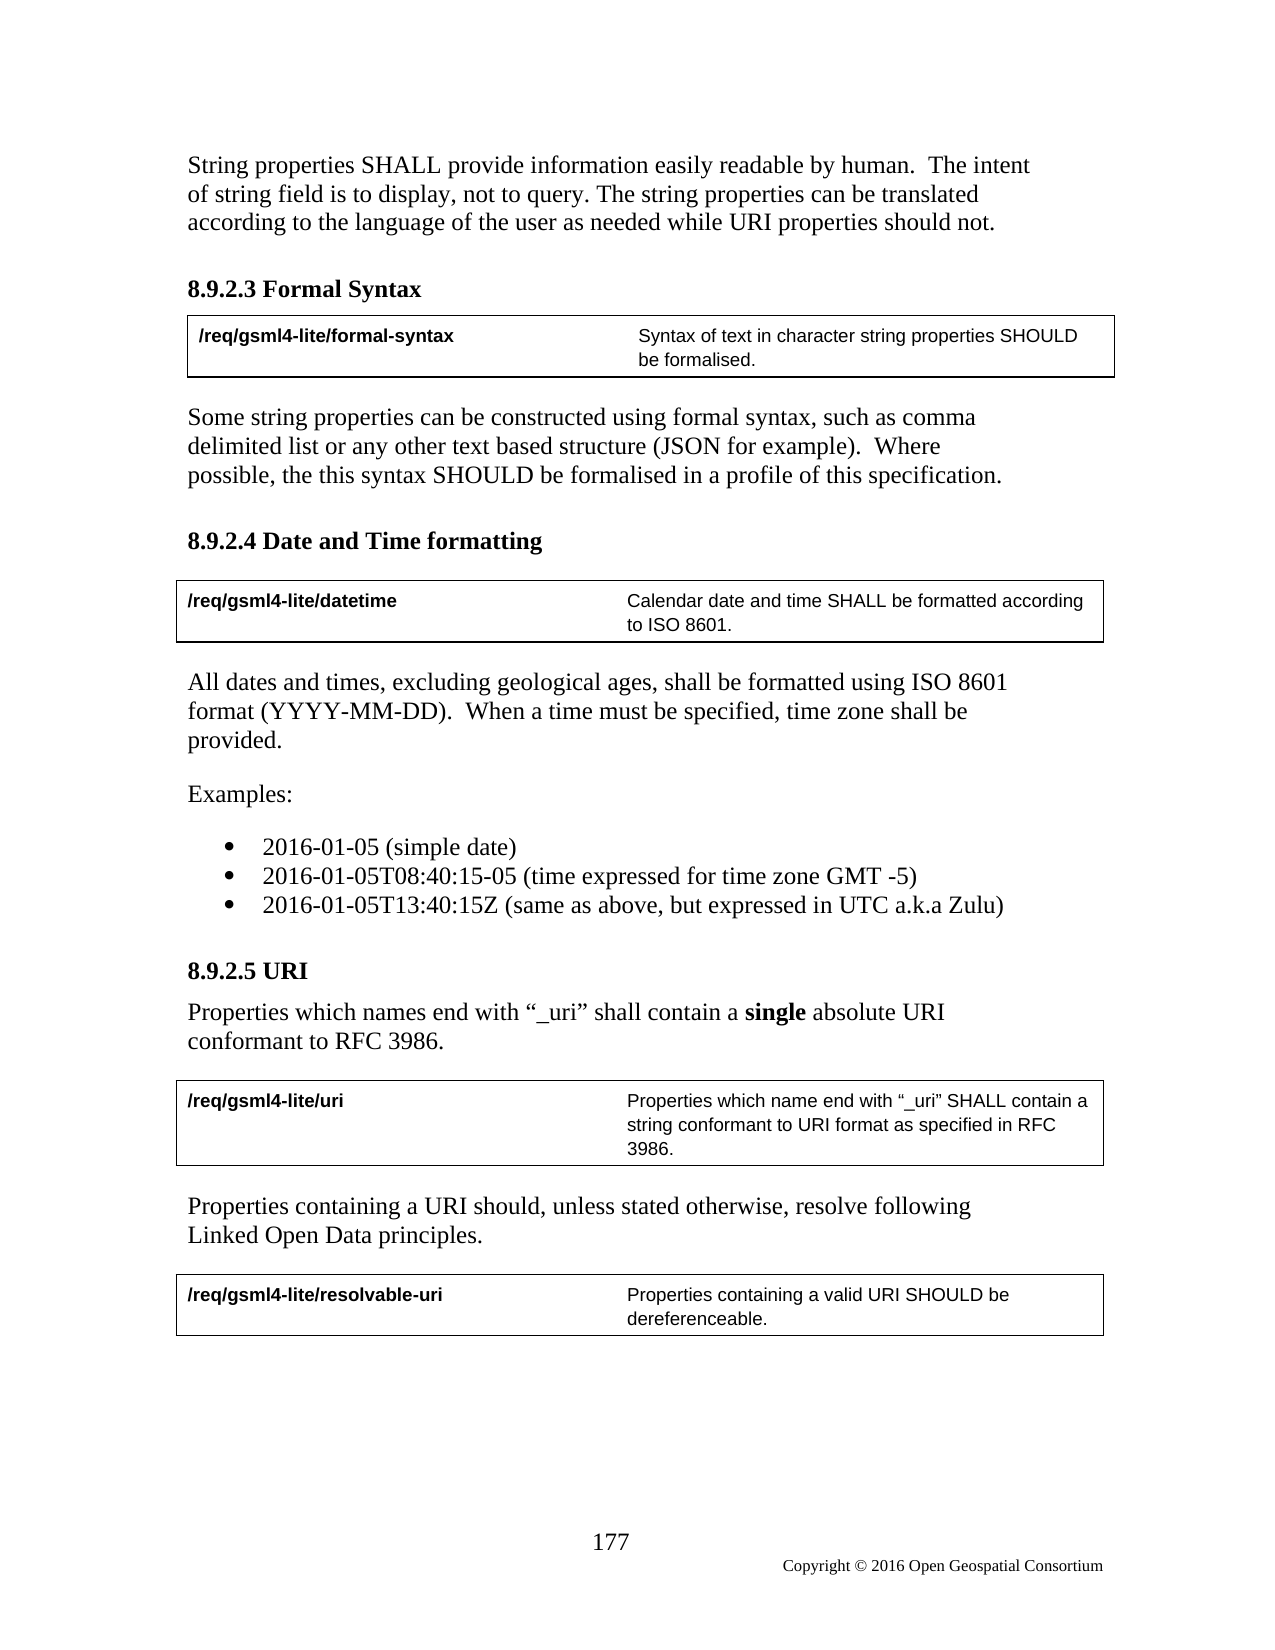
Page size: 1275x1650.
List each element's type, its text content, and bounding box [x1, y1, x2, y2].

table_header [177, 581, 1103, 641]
subtitle URI [187, 956, 1034, 985]
subtitle Date and Time formatting [187, 526, 1034, 555]
text Properties containing a URI should, unless stated otherwise, resolve following Linked Open Data principles. [187, 1191, 1034, 1249]
list 2016-01-05 (simple date) [225, 832, 1034, 861]
text Some string properties can be constructed using formal syntax, such as comma delimited list or any other text based structure (JSON for example). Where possible, the this syntax SHOULD be formalised in a profile of this specification. [187, 402, 1034, 489]
text String properties SHALL provide information easily readable by human. The intent of string field is to display, not to query. The string properties can be translated according to the language of the user as needed while URI properties should not. [187, 150, 1034, 236]
text All dates and times, excluding geological ages, shall be formatted using ISO 8601 format (YYYY-MM-DD). When a time must be specified, time zone shall be provided. [187, 667, 1034, 754]
list 2016-01-05T08:40:15-05 (time expressed for time zone GMT -5) [225, 861, 1034, 890]
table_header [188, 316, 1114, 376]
text Properties which names end with “_uri” shall contain a single absolute URI conformant to RFC 3986. [187, 997, 1034, 1055]
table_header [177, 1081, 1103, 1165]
list 2016-01-05T13:40:15Z (same as above, but expressed in UTC a.k.a Zulu) [225, 890, 1034, 919]
text Examples: [187, 779, 1034, 807]
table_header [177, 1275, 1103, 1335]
subtitle Formal Syntax [187, 274, 1034, 302]
